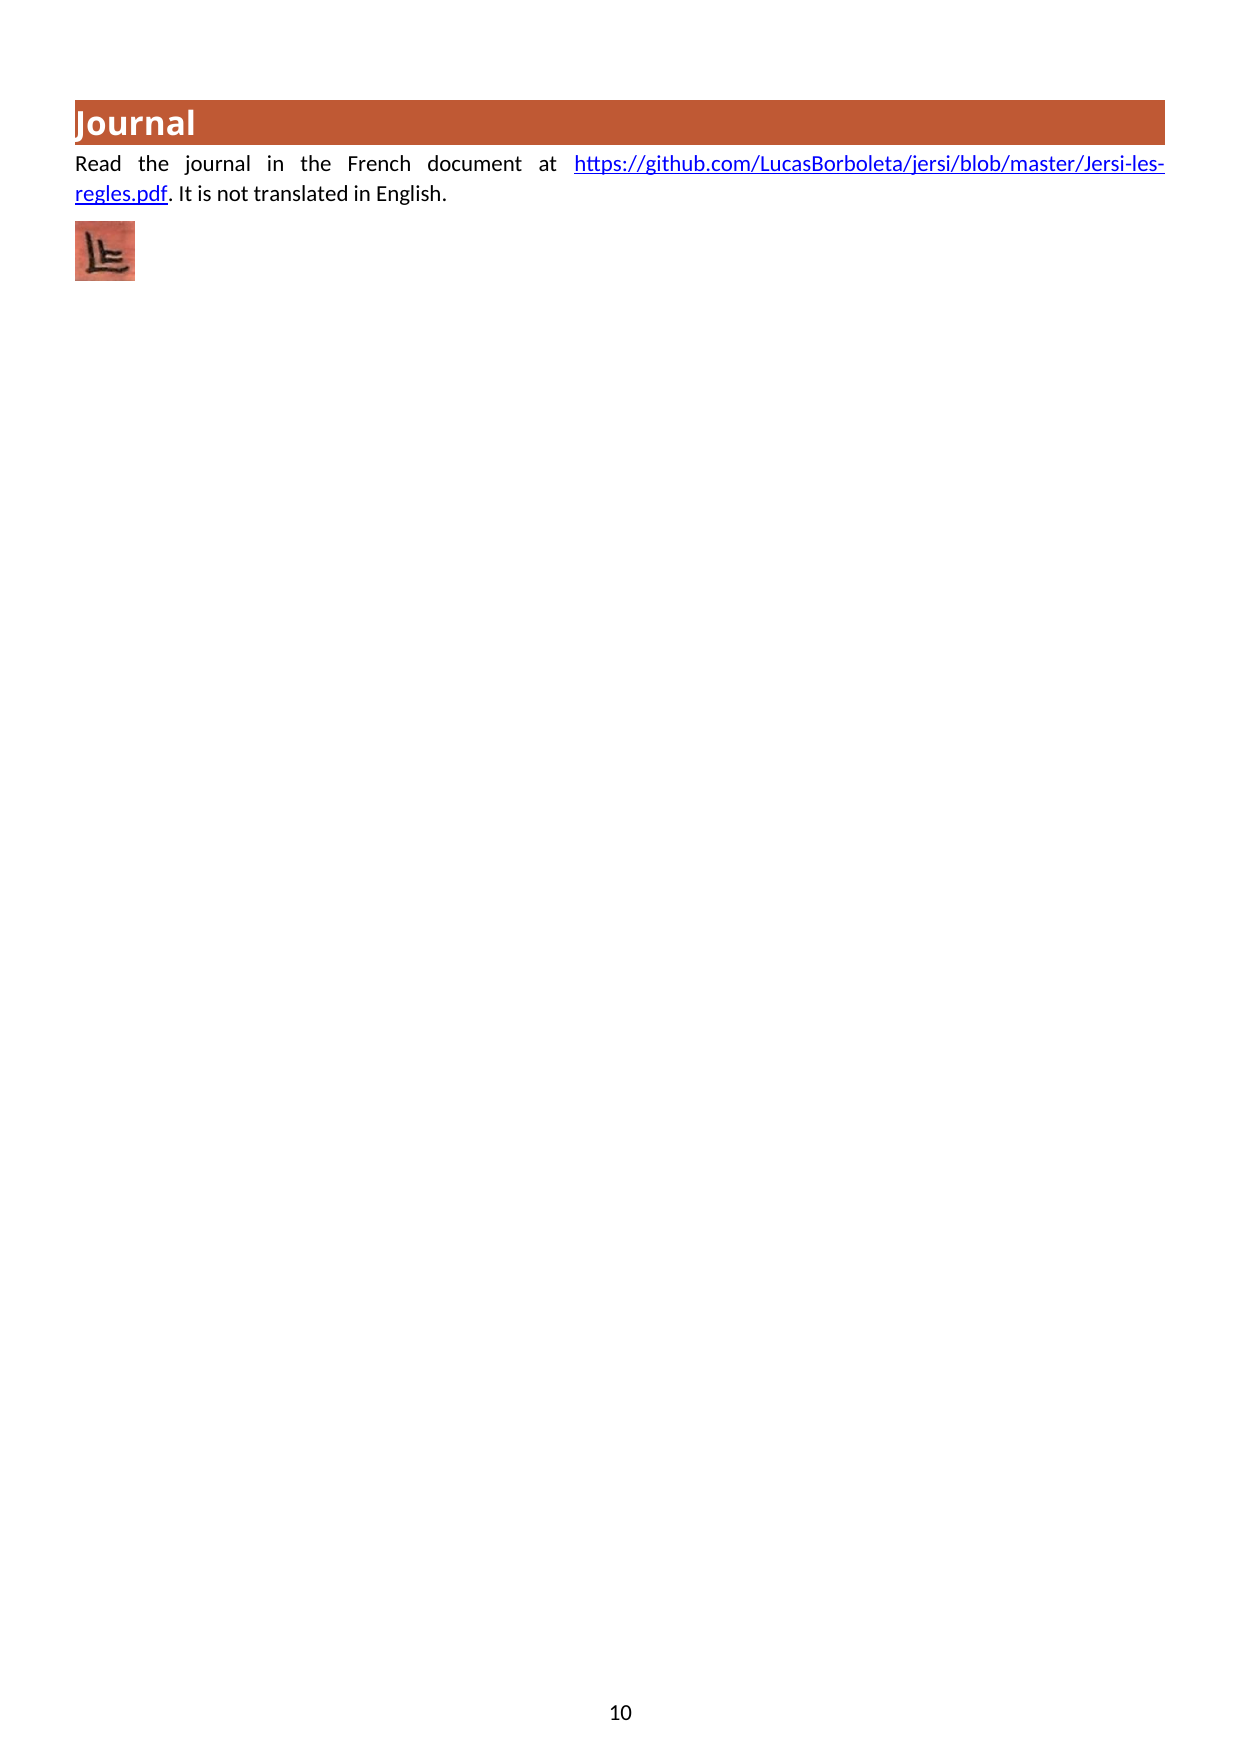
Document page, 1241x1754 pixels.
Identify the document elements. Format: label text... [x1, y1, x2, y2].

picture [75, 221, 135, 281]
subtitle Journal [196, 100, 1165, 145]
text Read the journal in the French document at https://github.com/LucasBorboleta/jersi/blob/master/Jersi-les-regles.pdf. It is not translated in English. [75, 149, 1165, 207]
